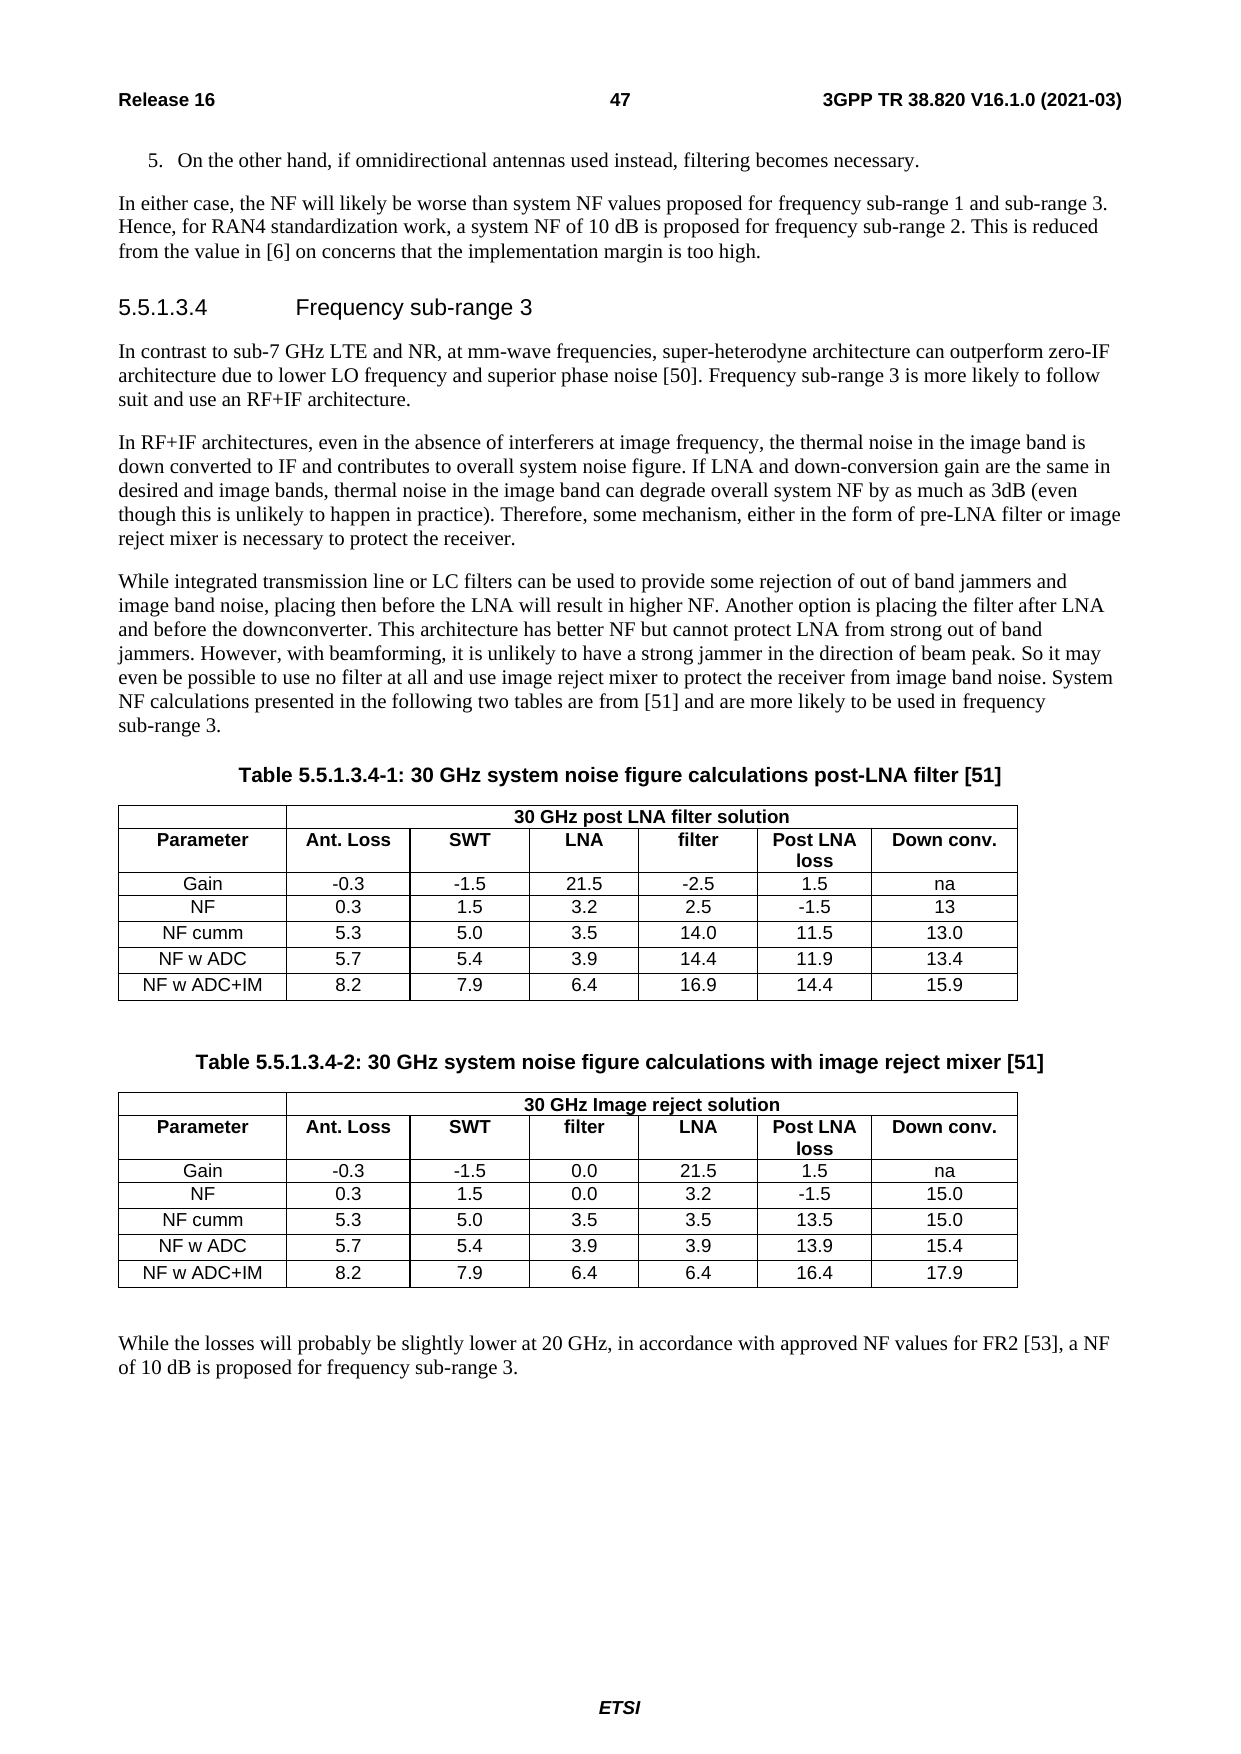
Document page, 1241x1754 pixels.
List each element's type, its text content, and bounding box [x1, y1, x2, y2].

table_cell LNA [639, 1116, 757, 1159]
table_cell 6.4 [530, 974, 638, 999]
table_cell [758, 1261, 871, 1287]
table_cell 3.5 [639, 1209, 757, 1234]
table_cell 1.5 [411, 1183, 529, 1208]
table_cell 3.2 [530, 896, 638, 921]
table_cell 7.9 [411, 1261, 529, 1287]
table_cell 15.4 [872, 1235, 1017, 1260]
table_cell Parameter [119, 829, 286, 872]
table_cell 5.7 [287, 1235, 409, 1260]
table_cell 5.3 [287, 922, 409, 947]
table_cell SWT [411, 1116, 529, 1159]
table_cell Down conv. [872, 829, 1017, 872]
table_cell -1.5 [758, 896, 871, 921]
text 5. On the other hand, if omnidirectional antennas used instead, filtering becomes necessary. [148, 148, 1122, 172]
table_cell 13.4 [872, 948, 1017, 973]
table_cell 14.0 [639, 922, 757, 947]
table_cell 5.4 [411, 948, 529, 973]
table_cell Ant. Loss [287, 1116, 409, 1159]
table_cell 5.4 [411, 1235, 529, 1260]
table_cell Gain [119, 1160, 286, 1182]
table_cell -2.5 [639, 873, 757, 894]
table_cell na [872, 1160, 1017, 1182]
table_header 30 GHz post LNA filter solution [287, 806, 1017, 828]
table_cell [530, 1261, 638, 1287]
table_cell Post LNA loss [758, 829, 871, 872]
table_cell 15.0 [872, 1183, 1017, 1208]
table_cell 5.7 [287, 948, 409, 973]
table_cell NF w ADC [119, 1235, 286, 1260]
table_cell na [872, 873, 1017, 894]
table_cell -1.5 [411, 1160, 529, 1182]
table_cell 5.0 [411, 922, 529, 947]
table_cell 3.2 [639, 1183, 757, 1208]
table_cell -0.3 [287, 1160, 409, 1182]
table_cell Post LNA loss [758, 1116, 871, 1159]
table_cell 8.2 [287, 1261, 409, 1287]
table_cell NF w ADC+IM [119, 1261, 286, 1287]
table_cell 0.0 [530, 1160, 638, 1182]
table_header 30 GHz Image reject solution [287, 1093, 1017, 1115]
table_cell filter [530, 1116, 638, 1159]
table_cell 3.5 [530, 1209, 638, 1234]
table_cell 21.5 [530, 873, 638, 894]
table_cell 3.5 [530, 922, 638, 947]
table_cell -1.5 [758, 1183, 871, 1208]
table_cell 3.9 [639, 1235, 757, 1260]
table_header [119, 806, 286, 828]
table_cell 11.9 [758, 948, 871, 973]
text In either case, the NF will likely be worse than system NF values proposed for frequency sub-range 1 and sub-range 3. Hence, for RAN4 standardization work, a system NF of 10 dB is proposed for frequency sub-range 2. This is reduced from the value in [6] on concerns that the implementation margin is too high. [118, 190, 1122, 263]
table_cell SWT [411, 829, 529, 872]
text While integrated transmission line or LC filters can be used to provide some rejection of out of band jammers and image band noise, placing then before the LNA will result in higher NF. Another option is placing the filter after LNA and before the downconverter. This architecture has better NF but cannot protect LNA from strong out of band jammers. However, with beamforming, it is unlikely to have a strong jammer in the direction of beam peak. So it may even be possible to use no filter at all and use image reject mixer to protect the receiver from image band noise. System NF calculations presented in the following two tables are from [51] and are more likely to be used in frequency sub-range 3. [118, 569, 1122, 737]
text While the losses will probably be slightly lower at 20 GHz, in accordance with approved NF values for FR2 [53], a NF of 10 dB is proposed for frequency sub-range 3. [118, 1331, 1122, 1379]
text In RF+IF architectures, even in the absence of interferers at image frequency, the thermal noise in the image band is down converted to IF and contributes to overall system noise figure. If LNA and down-conversion gain are the same in desired and image bands, thermal noise in the image band can degrade overall system NF by as much as 3dB (even though this is unlikely to happen in practice). Therefore, some mechanism, either in the form of pre-LNA filter or image reject mixer is necessary to protect the receiver. [118, 430, 1122, 550]
table_cell 15.9 [872, 974, 1017, 999]
table_cell NF w ADC+IM [119, 974, 286, 999]
table_cell -0.3 [287, 873, 409, 894]
table_cell 8.2 [287, 974, 409, 999]
table_cell 15.0 [872, 1209, 1017, 1234]
table_cell Down conv. [872, 1116, 1017, 1159]
table_cell 5.0 [411, 1209, 529, 1234]
table_cell 0.3 [287, 896, 409, 921]
table_cell 13 [872, 896, 1017, 921]
table_cell Ant. Loss [287, 829, 409, 872]
text Table 5.5.1.3.4-1: 30 GHz system noise figure calculations post-LNA filter [51] [118, 762, 1122, 786]
text In contrast to sub-7 GHz LTE and NR, at mm-wave frequencies, super-heterodyne architecture can outperform zero-IF architecture due to lower LO frequency and superior phase noise [50]. Frequency sub-range 3 is more likely to follow suit and use an RF+IF architecture. [118, 339, 1122, 411]
table_cell 0.0 [530, 1183, 638, 1208]
table_cell 14.4 [639, 948, 757, 973]
table_cell 0.3 [287, 1183, 409, 1208]
table_cell filter [639, 829, 757, 872]
table_cell 3.9 [530, 1235, 638, 1260]
table_cell 14.4 [758, 974, 871, 999]
table_cell 2.5 [639, 896, 757, 921]
table_cell NF cumm [119, 922, 286, 947]
table_cell 11.5 [758, 922, 871, 947]
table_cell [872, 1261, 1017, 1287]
table_cell 13.5 [758, 1209, 871, 1234]
table_cell 5.3 [287, 1209, 409, 1234]
table_cell NF [119, 896, 286, 921]
text Table 5.5.1.3.4-2: 30 GHz system noise figure calculations with image reject mixer [51] [118, 1049, 1122, 1073]
table_cell 13.9 [758, 1235, 871, 1260]
subtitle 5.5.1.3.4 Frequency sub-range 3 [118, 294, 1122, 320]
table_cell 1.5 [758, 1160, 871, 1182]
table_cell 13.0 [872, 922, 1017, 947]
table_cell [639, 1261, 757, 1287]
table_cell -1.5 [411, 873, 529, 894]
table_cell 16.9 [639, 974, 757, 999]
table_cell NF w ADC [119, 948, 286, 973]
table_cell NF [119, 1183, 286, 1208]
table_cell 1.5 [411, 896, 529, 921]
table_cell Gain [119, 873, 286, 894]
table_header [119, 1093, 286, 1115]
table_cell NF cumm [119, 1209, 286, 1234]
table_cell Parameter [119, 1116, 286, 1159]
table_cell 21.5 [639, 1160, 757, 1182]
table_cell LNA [530, 829, 638, 872]
table_cell 7.9 [411, 974, 529, 999]
table_cell 3.9 [530, 948, 638, 973]
table_cell 1.5 [758, 873, 871, 894]
